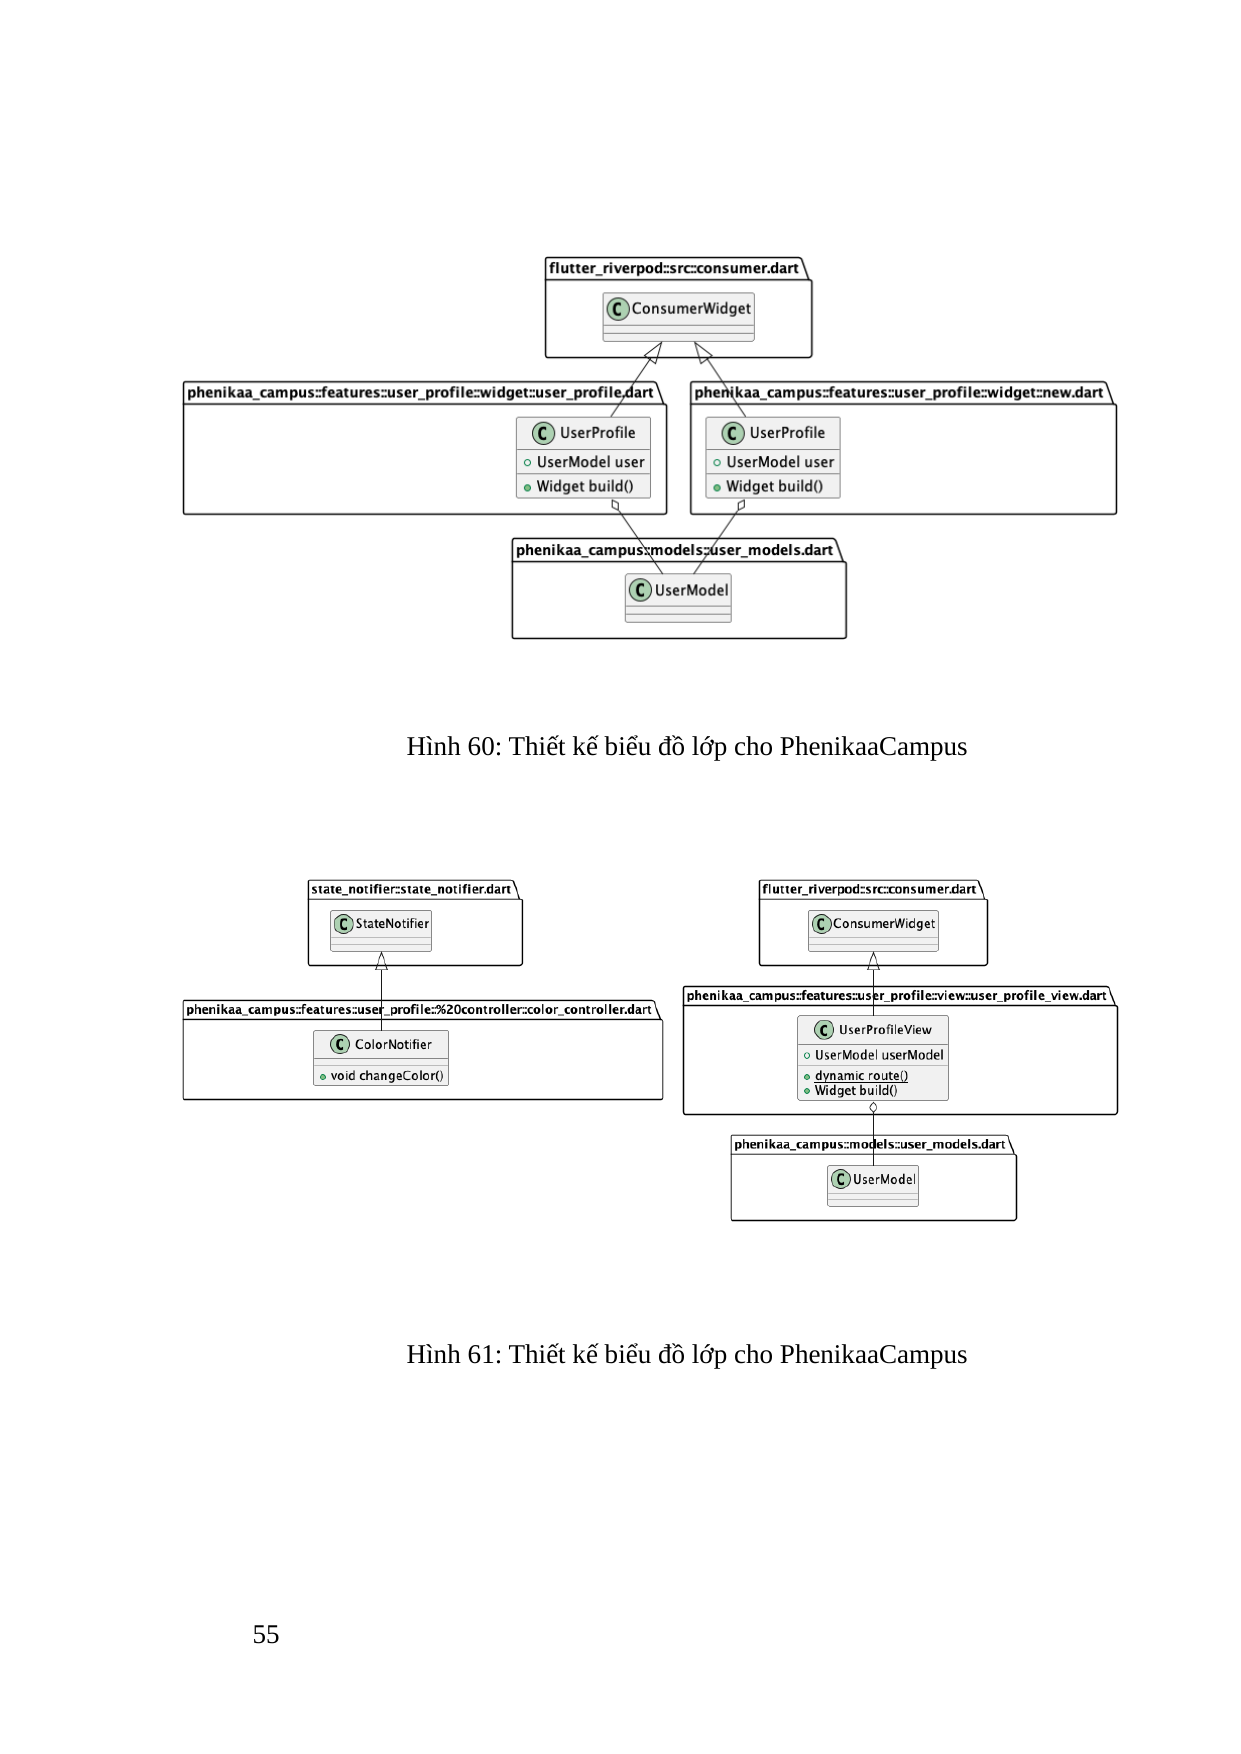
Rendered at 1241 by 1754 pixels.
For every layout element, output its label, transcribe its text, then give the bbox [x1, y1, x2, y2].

picture [177, 874, 1122, 1225]
picture [177, 251, 1122, 644]
text Hình 60: Thiết kế biểu đồ lớp cho PhenikaaCampus [177, 730, 1122, 761]
text Hình 61: Thiết kế biểu đồ lớp cho PhenikaaCampus [177, 1338, 1122, 1369]
